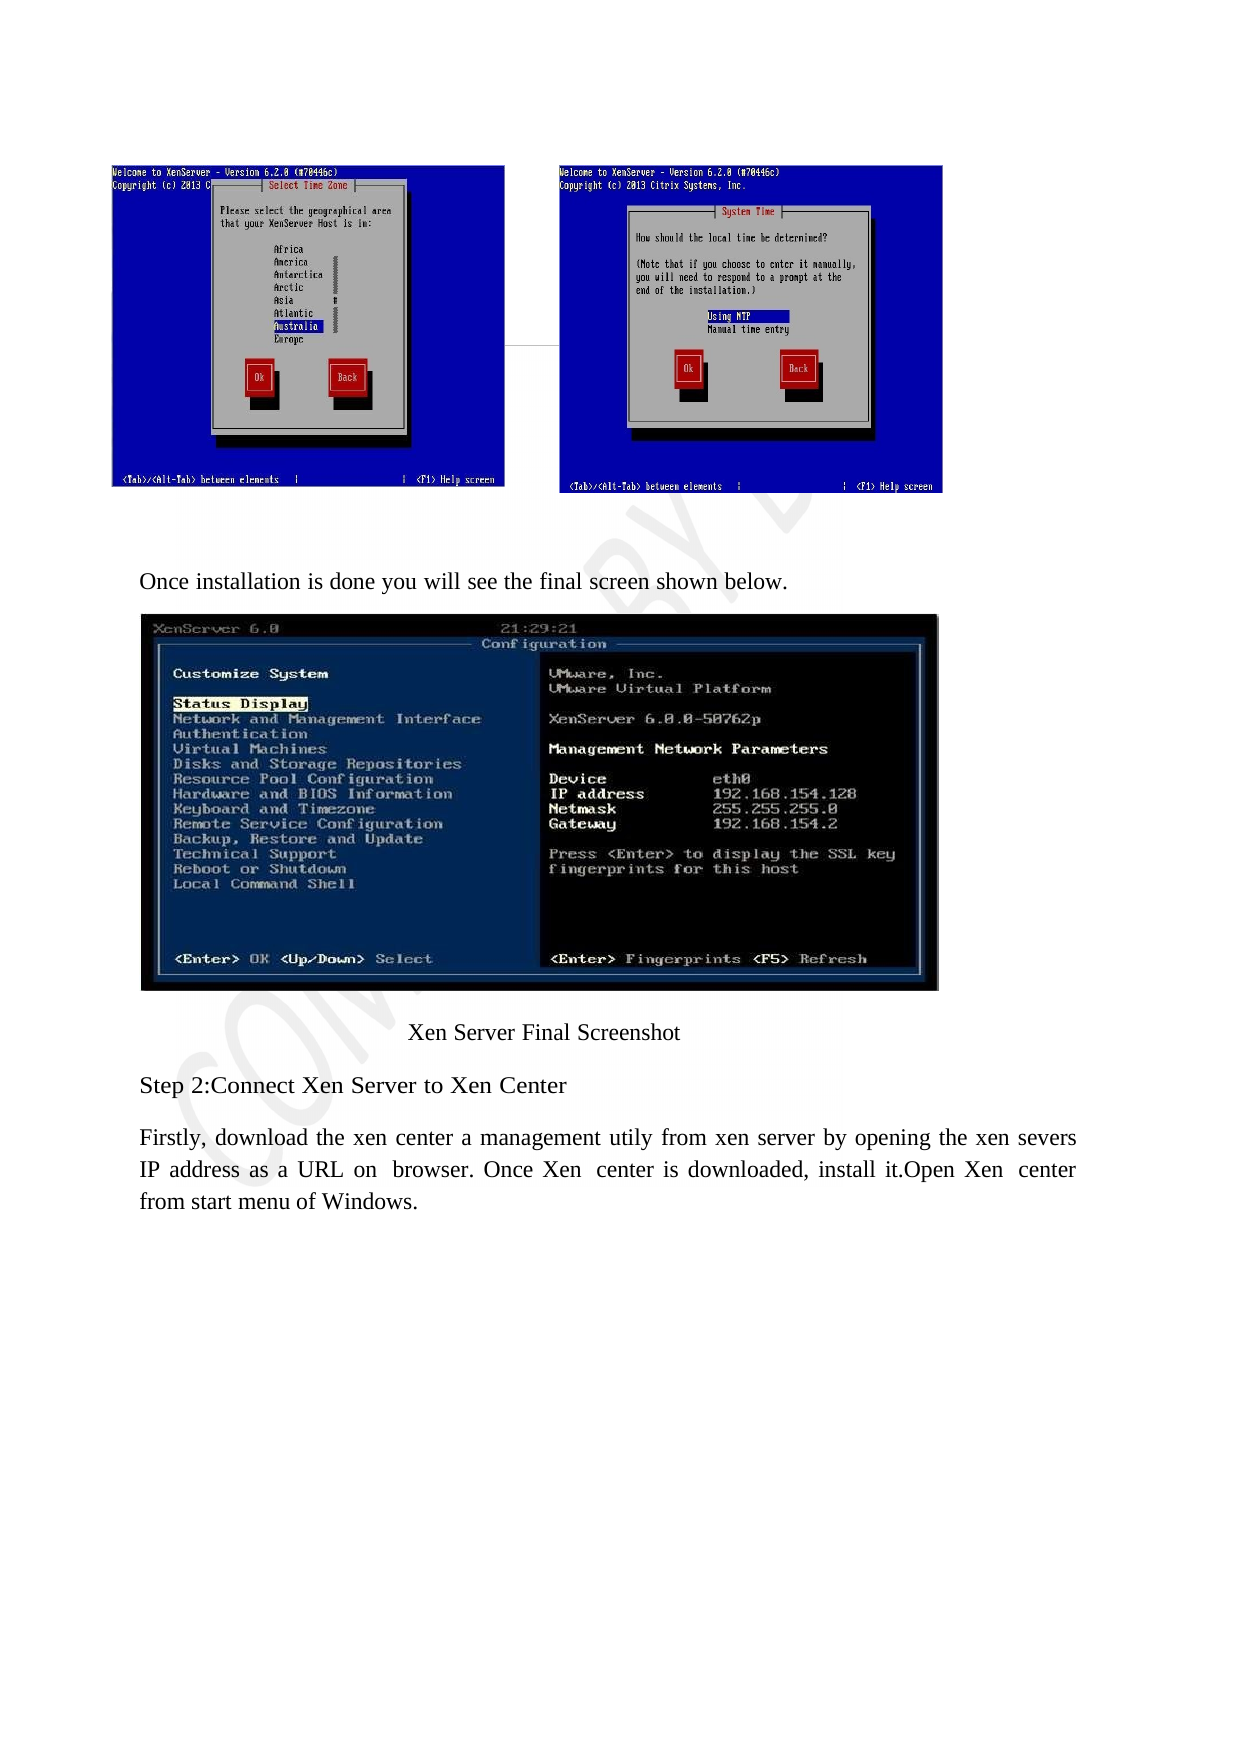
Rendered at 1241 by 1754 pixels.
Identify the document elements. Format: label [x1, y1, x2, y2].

picture [175, 1083, 180, 1092]
picture [111, 165, 943, 1187]
